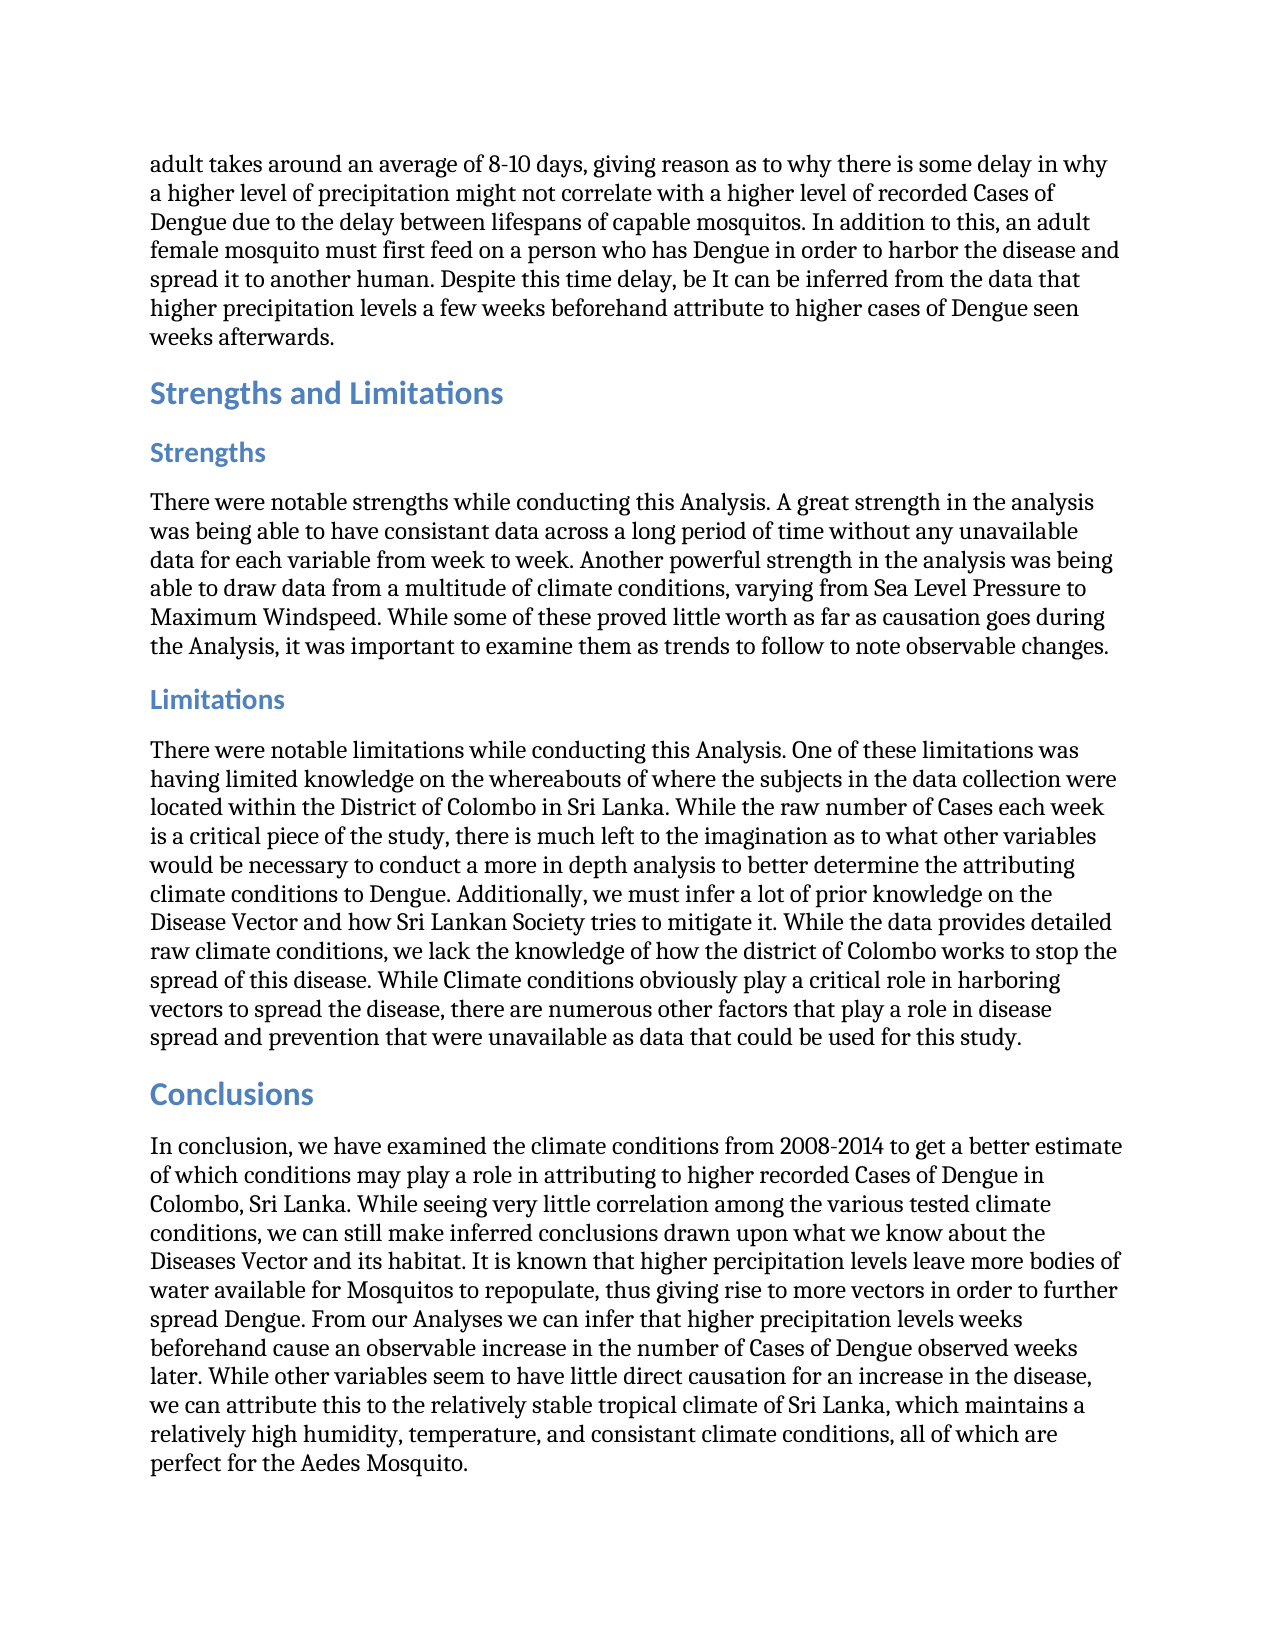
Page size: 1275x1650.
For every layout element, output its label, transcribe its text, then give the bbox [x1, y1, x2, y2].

subtitle Conclusions [150, 1073, 1125, 1113]
subtitle Limitations [150, 681, 1125, 717]
subtitle Strengths [150, 434, 1125, 469]
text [150, 150, 1125, 351]
text There were notable strengths while conducting this Analysis. A great strength in the analysis was being able to have consistant data across a long period of time without any unavailable data for each variable from week to week. Another powerful strength in the analysis was being able to draw data from a multitude of climate conditions, varying from Sea Level Pressure to Maximum Windspeed. While some of these proved little worth as far as causation goes during the Analysis, it was important to examine them as trends to follow to note observable changes. [150, 488, 1125, 661]
text In conclusion, we have examined the climate conditions from 2008-2014 to get a better estimate of which conditions may play a role in attributing to higher recorded Cases of Dengue in Colombo, Sri Lanka. While seeing very little correlation among the various tested climate conditions, we can still make inferred conclusions drawn upon what we know about the Diseases Vector and its habitat. It is known that higher percipitation levels leave more bodies of water available for Mosquitos to repopulate, thus giving rise to more vectors in order to further spread Dengue. From our Analyses we can infer that higher precipitation levels weeks beforehand cause an observable increase in the number of Cases of Dengue observed weeks later. While other variables seem to have little direct causation for an increase in the disease, we can attribute this to the relatively stable tropical climate of Sri Lanka, which maintains a relatively high humidity, temperature, and consistant climate conditions, all of which are perfect for the Aedes Mosquito. [150, 1132, 1125, 1477]
subtitle Strengths and Limitations [150, 372, 1125, 413]
text There were notable limitations while conducting this Analysis. One of these limitations was having limited knowledge on the whereabouts of where the subjects in the data collection were located within the District of Colombo in Sri Lanka. While the raw number of Cases each week is a critical piece of the study, there is much left to the imagination as to what other variables would be necessary to conduct a more in depth analysis to better determine the attributing climate conditions to Dengue. Additionally, we must infer a lot of prior knowledge on the Disease Vector and how Sri Lankan Society tries to mitigate it. While the data provides detailed raw climate conditions, we lack the knowledge of how the district of Colombo works to stop the spread of this disease. While Climate conditions obviously play a critical role in harboring vectors to spread the disease, there are numerous other factors that play a role in disease spread and prevention that were unavailable as data that could be used for this study. [150, 736, 1125, 1052]
